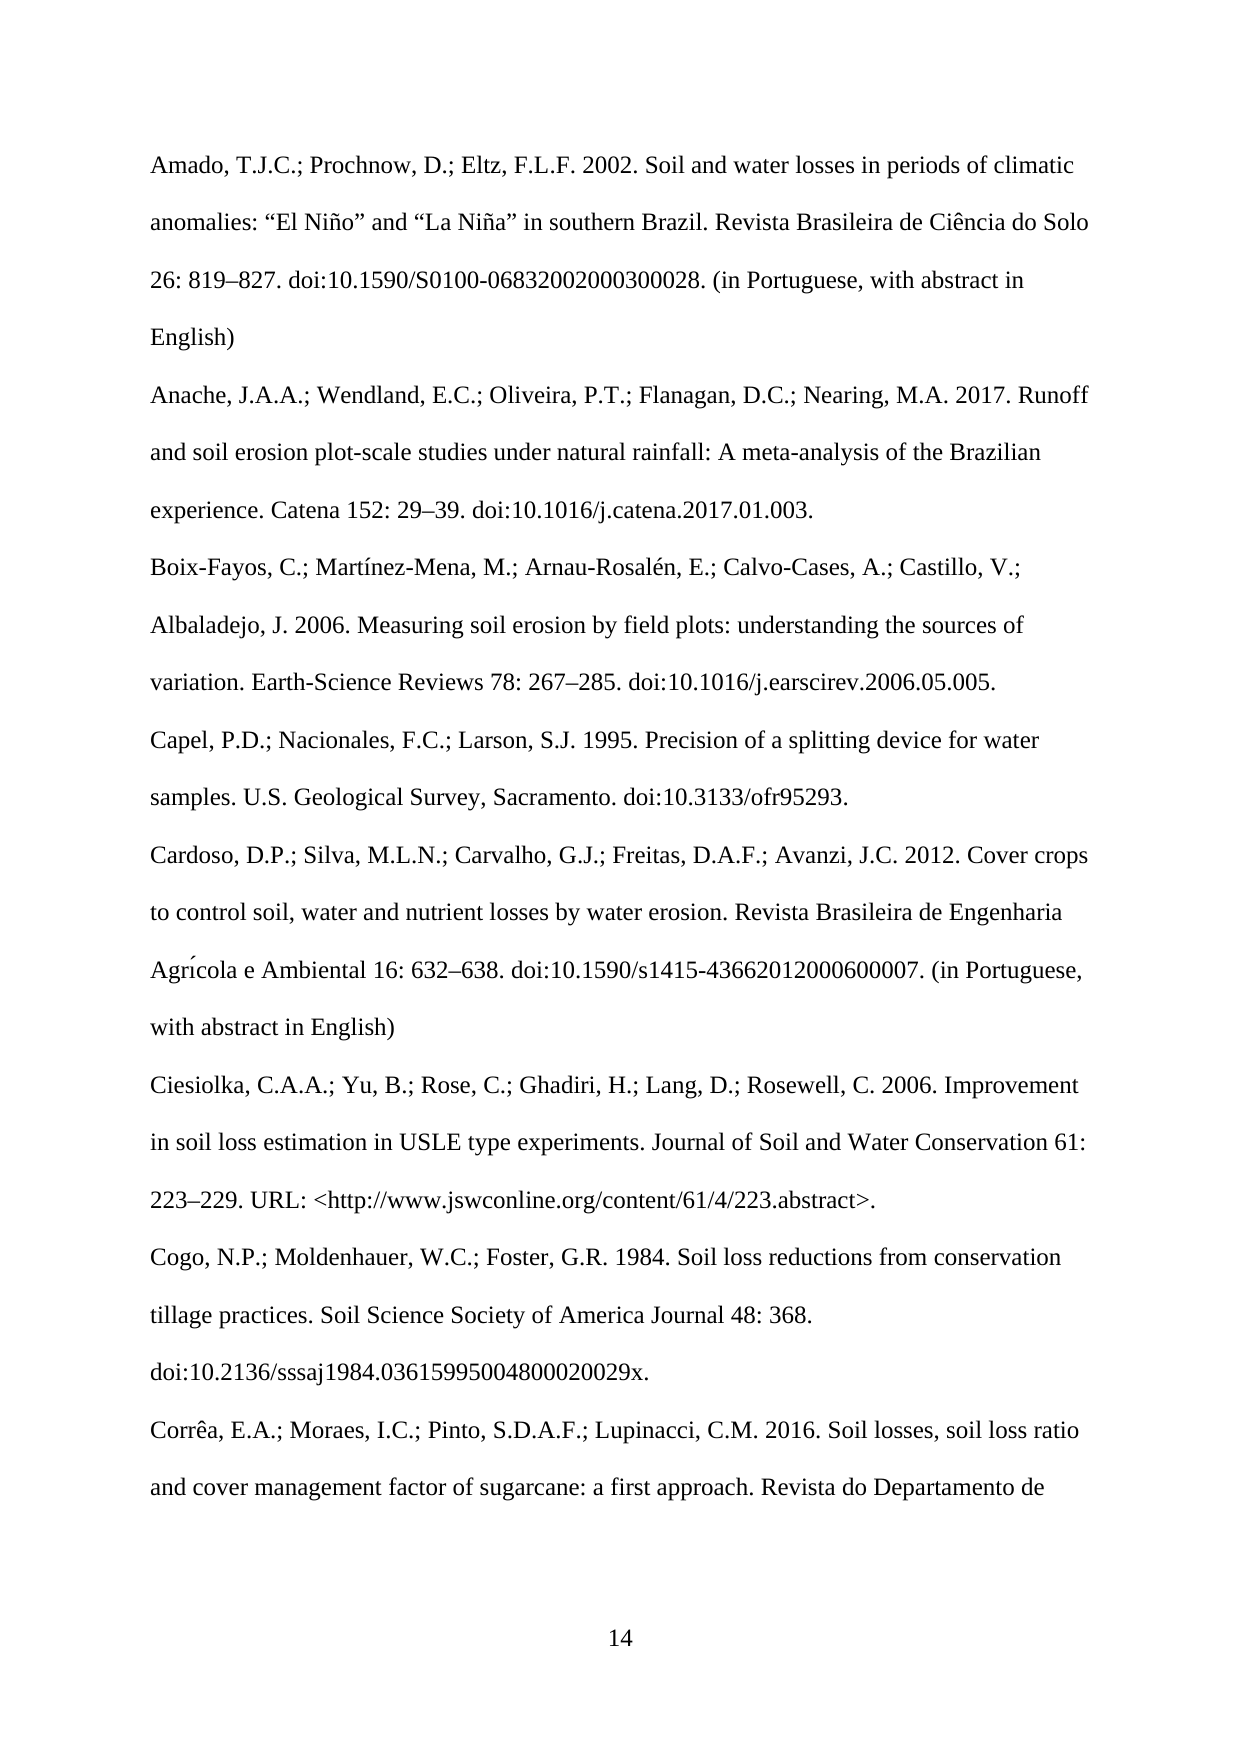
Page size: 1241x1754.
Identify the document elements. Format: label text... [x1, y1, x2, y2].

text Capel, P.D.; Nacionales, F.C.; Larson, S.J. 1995. Precision of a splitting device for water samples. U.S. Geological Survey, Sacramento. doi:10.3133/ofr95293. [150, 725, 1090, 811]
text Cardoso, D.P.; Silva, M.L.N.; Carvalho, G.J.; Freitas, D.A.F.; Avanzi, J.C. 2012. Cover crops to control soil, water and nutrient losses by water erosion. Revista Brasileira de Engenharia Agrı́cola e Ambiental 16: 632–638. doi:10.1590/s1415-43662012000600007. (in Portuguese, with abstract in English) [150, 840, 1090, 1041]
text Cogo, N.P.; Moldenhauer, W.C.; Foster, G.R. 1984. Soil loss reductions from conservation tillage practices. Soil Science Society of America Journal 48: 368. doi:10.2136/sssaj1984.03615995004800020029x. [150, 1242, 1090, 1386]
text Anache, J.A.A.; Wendland, E.C.; Oliveira, P.T.; Flanagan, D.C.; Nearing, M.A. 2017. Runoff and soil erosion plot-scale studies under natural rainfall: A meta-analysis of the Brazilian experience. Catena 152: 29–39. doi:10.1016/j.catena.2017.01.003. [150, 380, 1090, 524]
text Amado, T.J.C.; Prochnow, D.; Eltz, F.L.F. 2002. Soil and water losses in periods of climatic anomalies: “El Niño” and “La Niña” in southern Brazil. Revista Brasileira de Ciência do Solo 26: 819–827. doi:10.1590/S0100-06832002000300028. (in Portuguese, with abstract in English) [150, 150, 1090, 351]
text Boix-Fayos, C.; Martínez-Mena, M.; Arnau-Rosalén, E.; Calvo-Cases, A.; Castillo, V.; Albaladejo, J. 2006. Measuring soil erosion by field plots: understanding the sources of variation. Earth-Science Reviews 78: 267–285. doi:10.1016/j.earscirev.2006.05.005. [150, 552, 1090, 696]
text Ciesiolka, C.A.A.; Yu, B.; Rose, C.; Ghadiri, H.; Lang, D.; Rosewell, C. 2006. Improvement in soil loss estimation in USLE type experiments. Journal of Soil and Water Conservation 61: 223–229. URL: <http://www.jswconline.org/content/61/4/223.abstract>. [150, 1070, 1090, 1214]
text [150, 1415, 1090, 1501]
